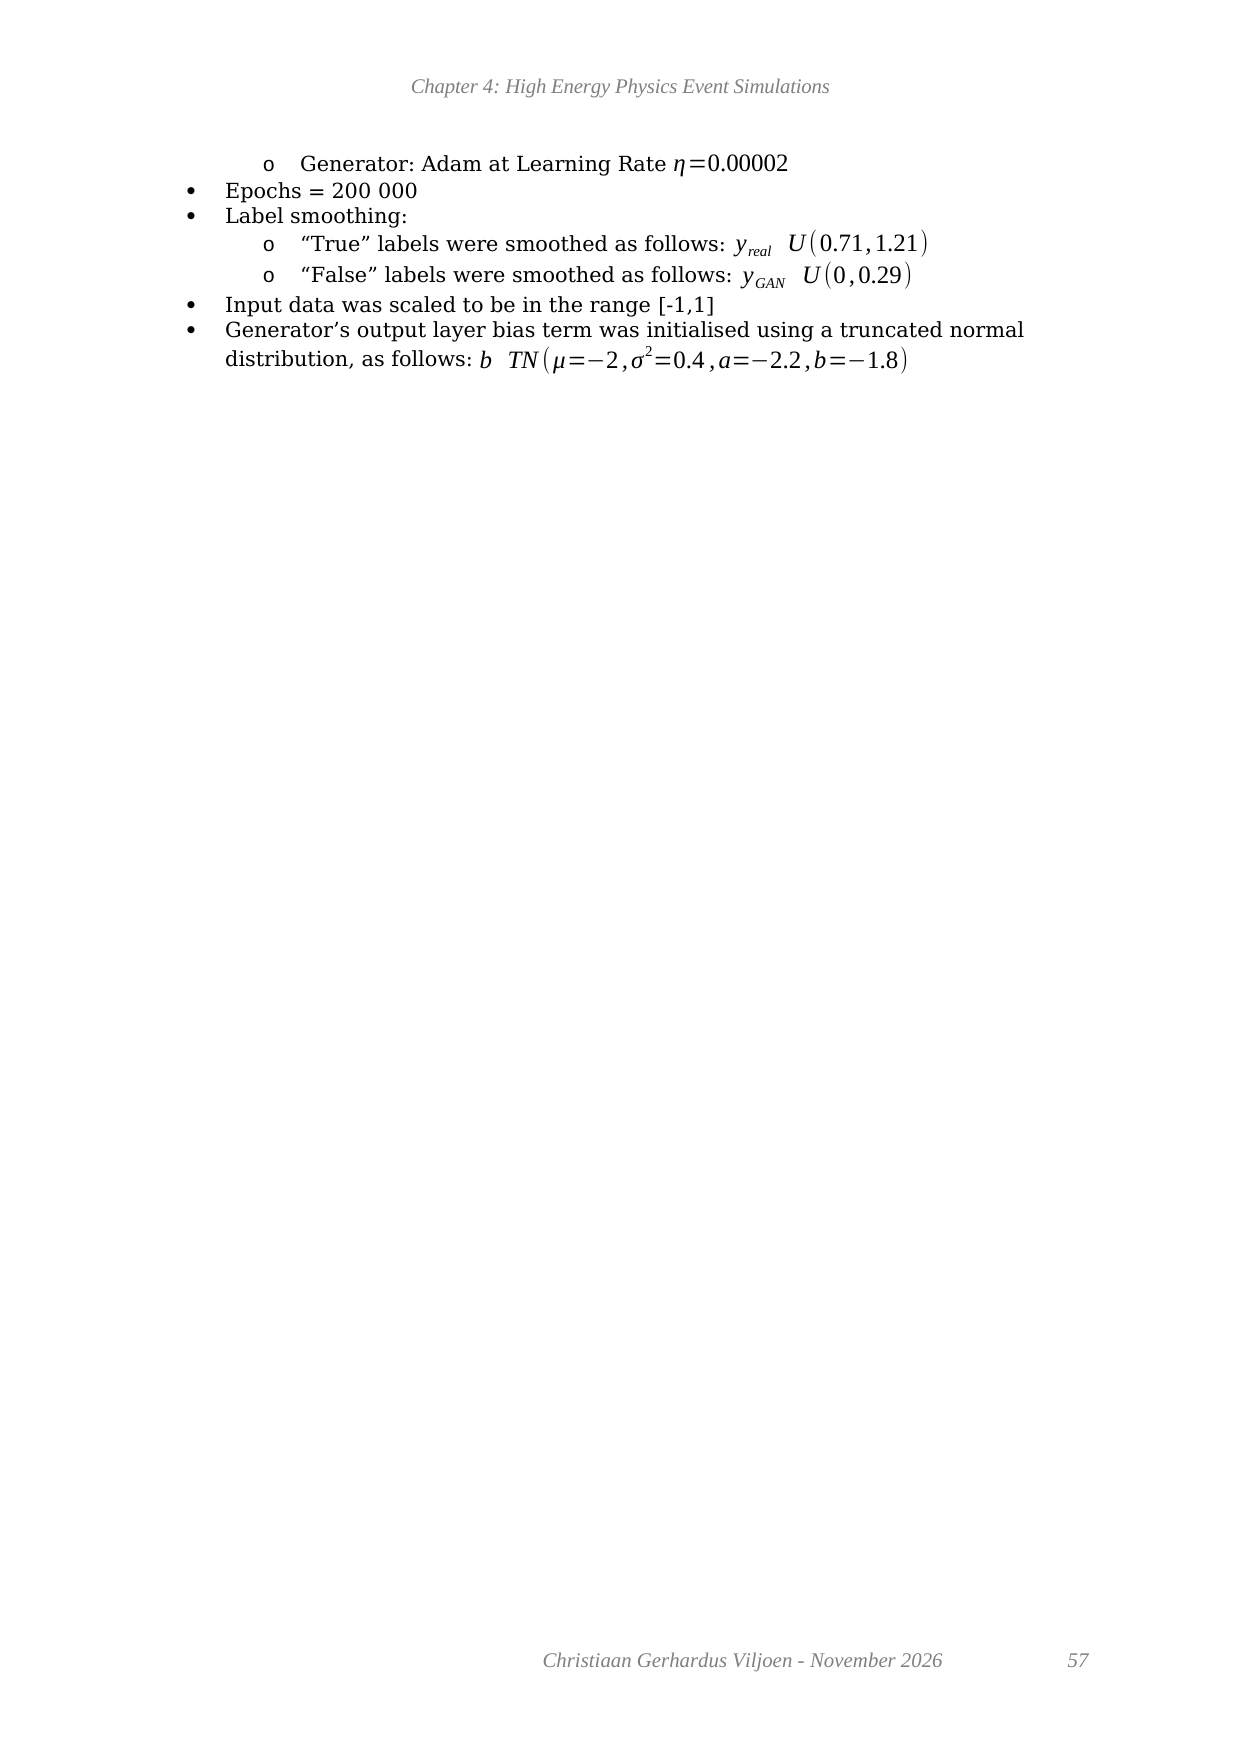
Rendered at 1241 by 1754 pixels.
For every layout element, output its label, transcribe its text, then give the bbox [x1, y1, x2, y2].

list Epochs = 200 000 [187, 178, 1090, 203]
list “False” labels were smoothed as follows: [262, 260, 1090, 292]
list Input data was scaled to be in the range [-1,1] [187, 292, 1090, 317]
list Label smoothing: [187, 203, 1090, 228]
list “True” labels were smoothed as follows: [262, 228, 1090, 260]
list Generator: Adam at Learning Rate [262, 150, 1090, 178]
list Generator’s output layer bias term was initialised using a truncated normal distribution, as follows: [187, 317, 1090, 375]
